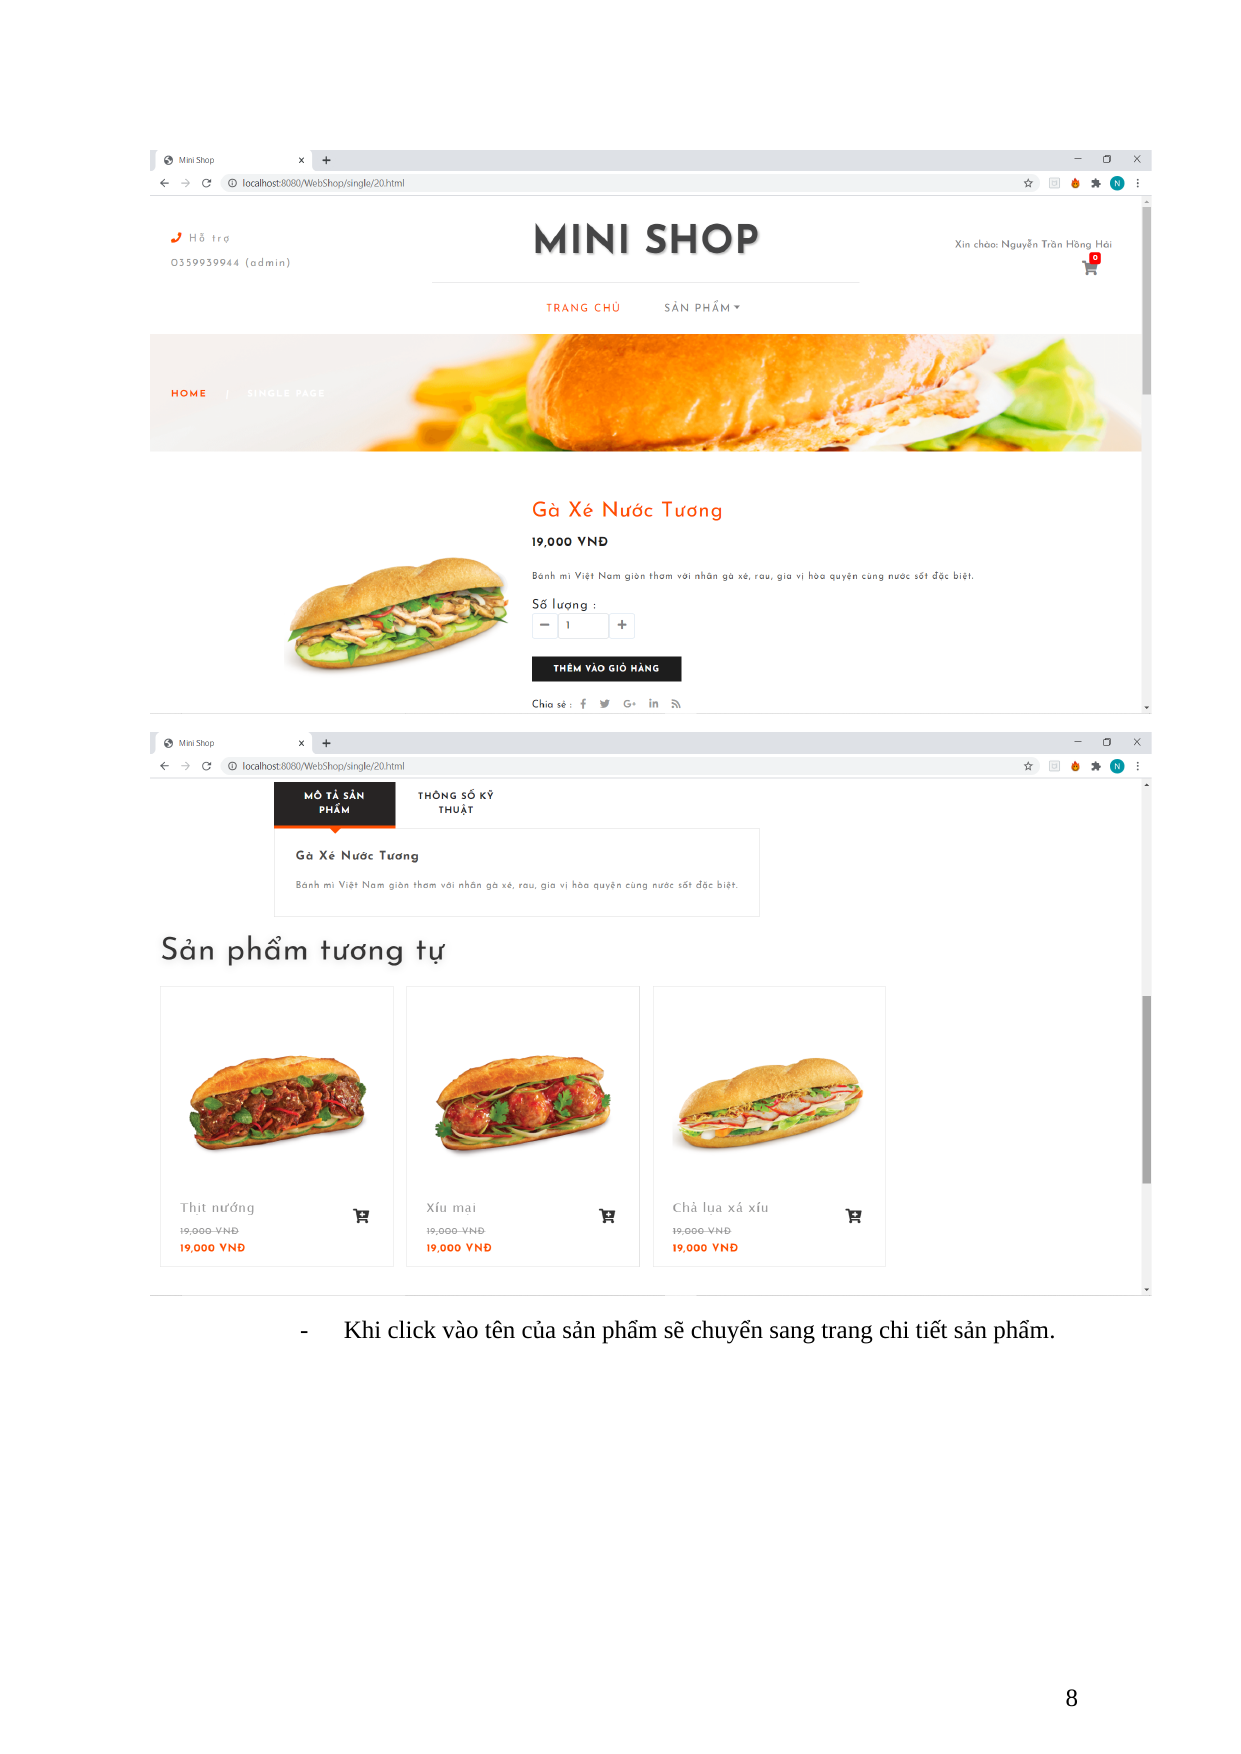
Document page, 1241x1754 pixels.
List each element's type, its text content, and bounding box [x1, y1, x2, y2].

picture [150, 732, 1152, 1296]
list Khi click vào tên của sản phẩm sẽ chuyển sang trang chi tiết sản phẩm. [300, 1315, 1151, 1344]
picture [150, 150, 1152, 714]
